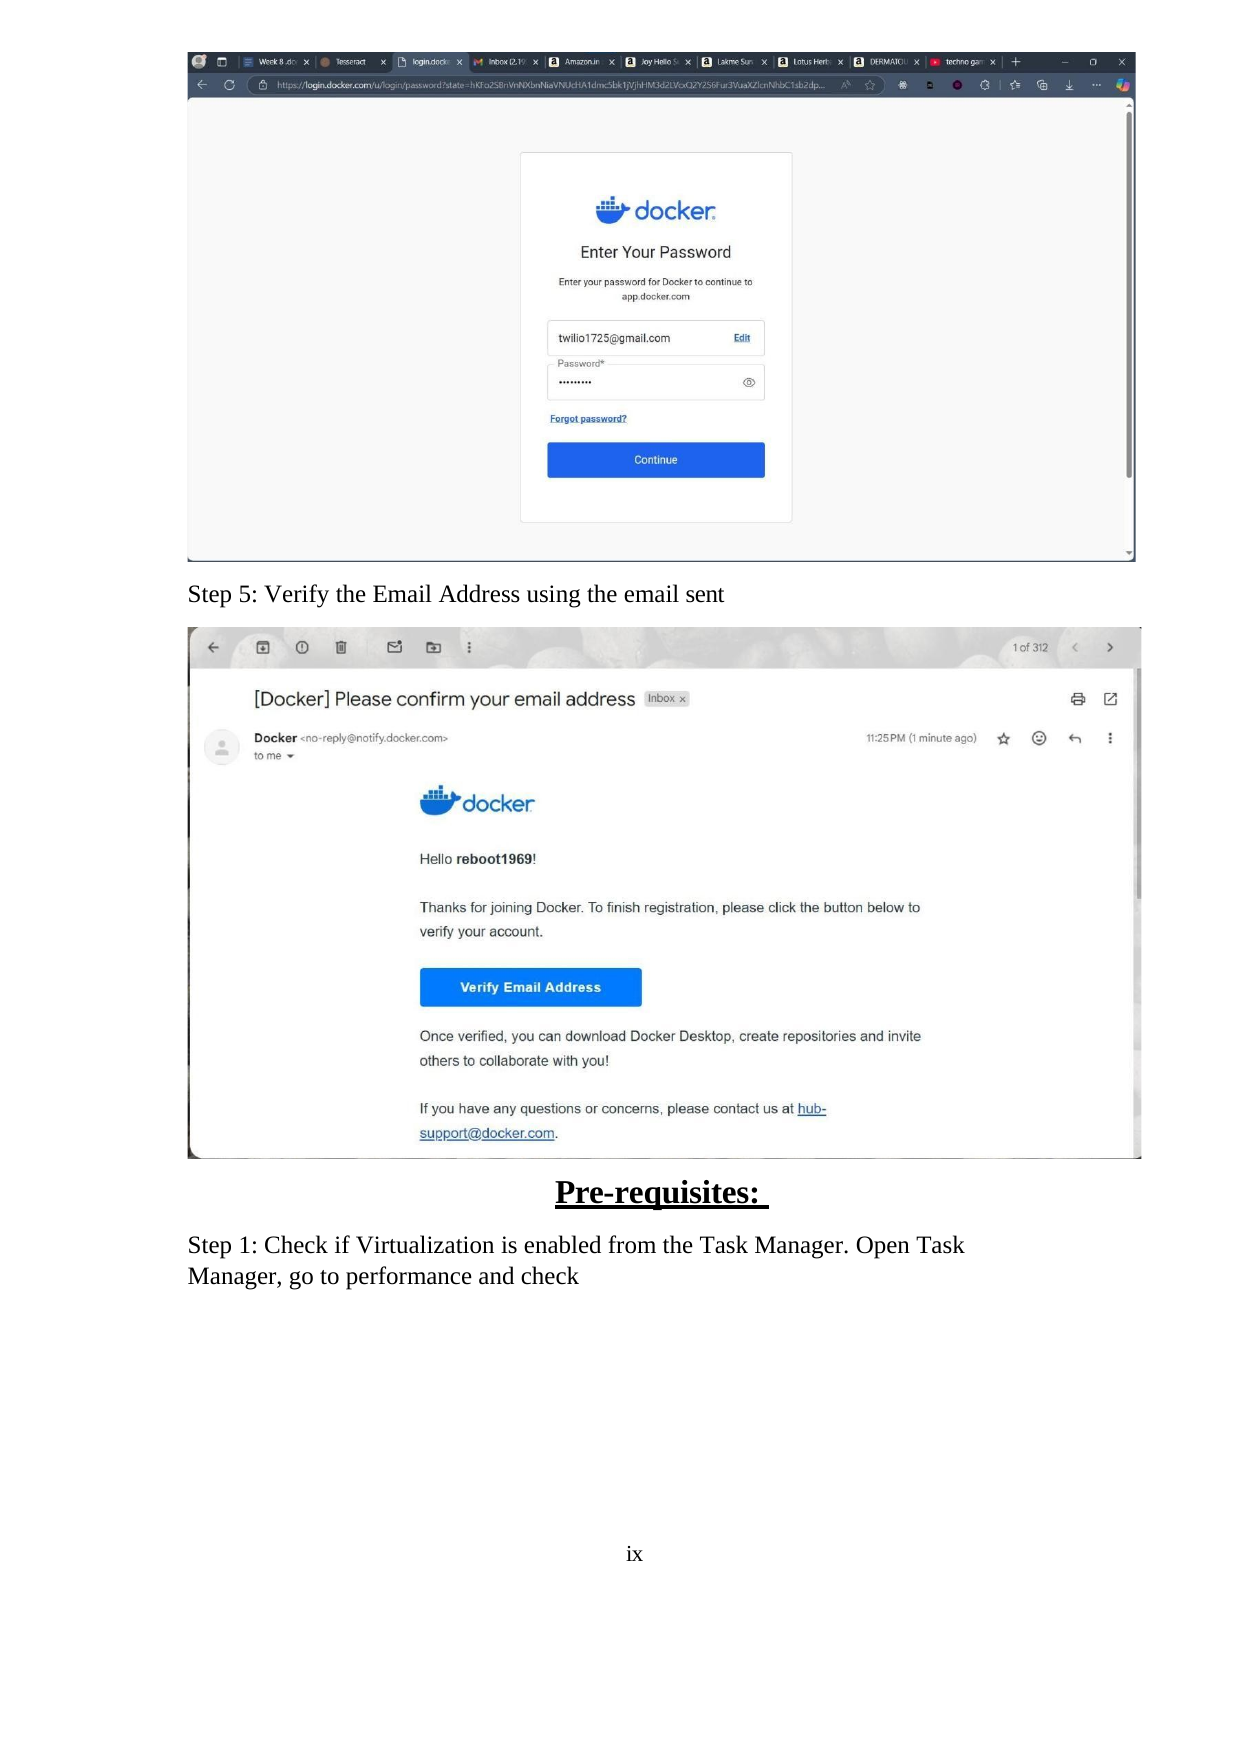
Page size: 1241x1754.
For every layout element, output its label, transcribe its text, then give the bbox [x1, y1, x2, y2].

picture [187, 627, 1142, 638]
text Step 1: Check if Virtualization is enabled from the Task Manager. Open Task Manager, go to performance and check [187, 1230, 1041, 1290]
picture [187, 52, 1136, 562]
text Step 5: Verify the Email Address using the email sent [187, 579, 1165, 608]
text Pre-requisites: [150, 638, 1165, 1210]
